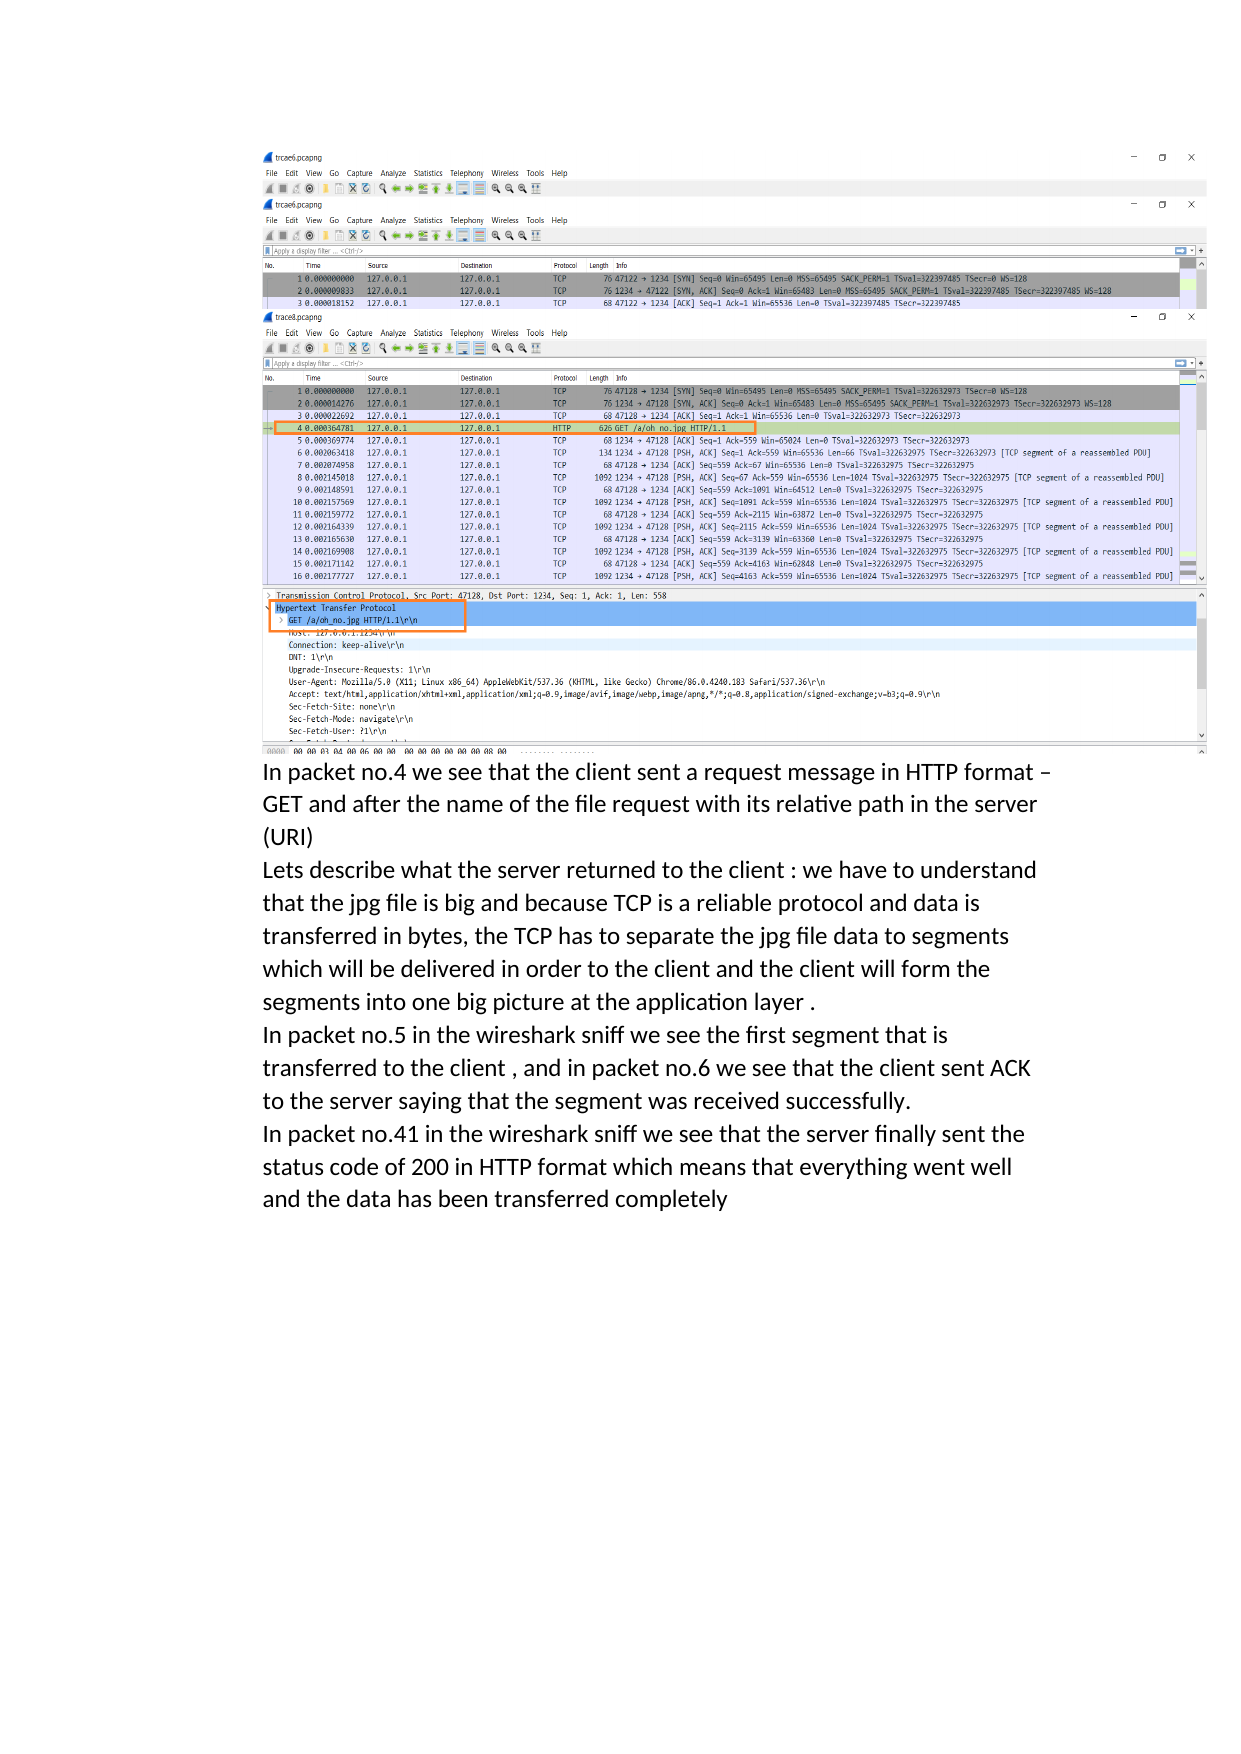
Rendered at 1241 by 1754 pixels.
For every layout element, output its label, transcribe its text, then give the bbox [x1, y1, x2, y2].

list In packet no.4 we see that the client sent a request message in HTTP format – GET and after the name of the file request with its relative path in the server (URI) [262, 756, 1053, 852]
picture [262, 150, 1207, 754]
list Lets describe what the server returned to the client : we have to understand that the jpg file is big and because TCP is a reliable protocol and data is transferred in bytes, the TCP has to separate the jpg file data to segments which will be delivered in order to the client and the client will form the segments into one big picture at the application layer . [262, 854, 1053, 1017]
list In packet no.41 in the wireshark sniff we see that the server finally sent the status code of 200 in HTTP format which means that everything went well and the data has been transferred completely [262, 1118, 1053, 1214]
list In packet no.5 in the wireshark sniff we see the first segment that is transferred to the client , and in packet no.6 we see that the client sent ACK to the server saying that the segment was received successfully. [262, 1019, 1053, 1115]
